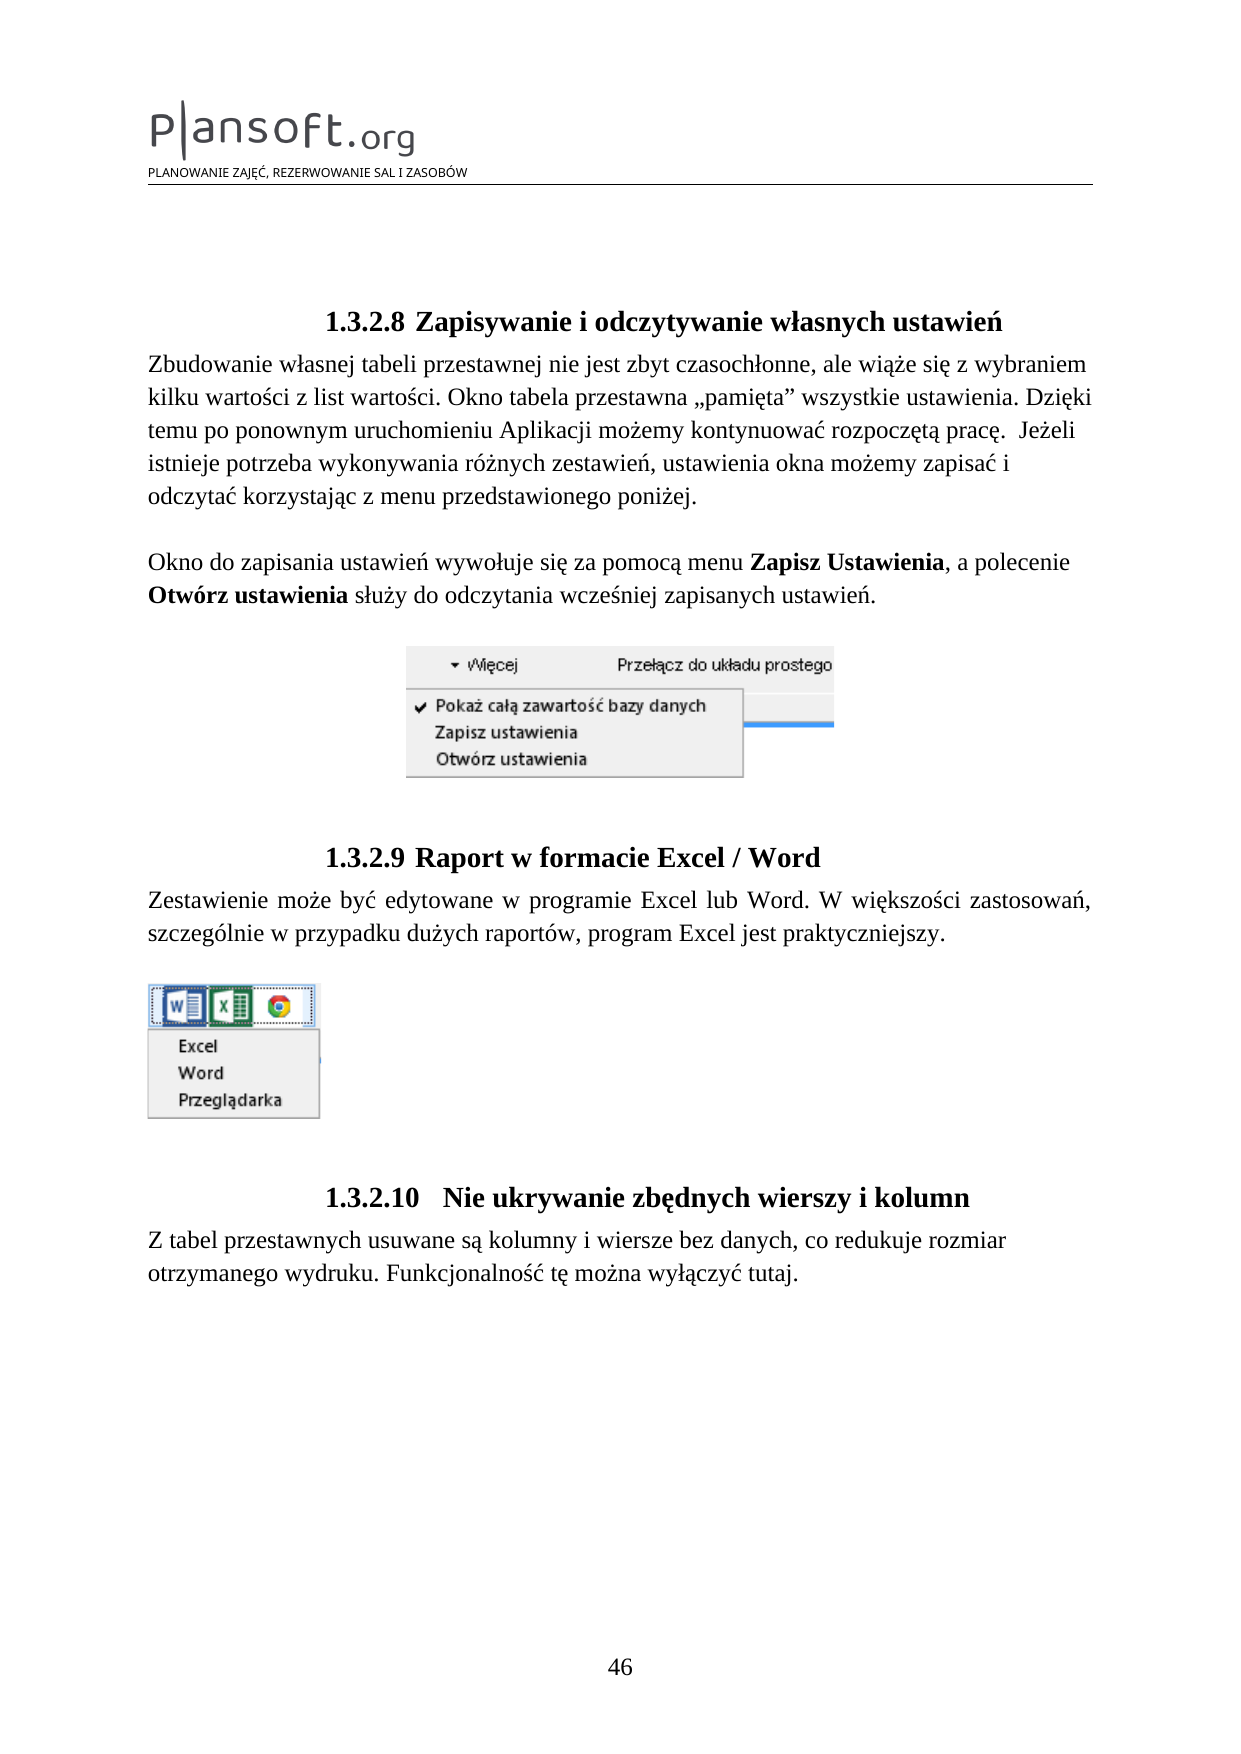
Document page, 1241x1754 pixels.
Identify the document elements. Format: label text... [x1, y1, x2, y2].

picture [147, 983, 322, 1119]
subtitle Nie ukrywanie zbędnych wierszy i kolumn [325, 1181, 1093, 1214]
text Okno do zapisania ustawień wywołuje się za pomocą menu Zapisz Ustawienia, a polecenie Otwórz ustawienia służy do odczytania wcześniej zapisanych ustawień. [148, 547, 1093, 609]
picture [406, 646, 835, 778]
text Zbudowanie własnej tabeli przestawnej nie jest zbyt czasochłonne, ale wiąże się z wybraniem kilku wartości z list wartości. Okno tabela przestawna „pamięta” wszystkie ustawienia. Dzięki temu po ponownym uruchomieniu Aplikacji możemy kontynuować rozpoczętą pracę. Jeżeli istnieje potrzeba wykonywania różnych zestawień, ustawienia okna możemy zapisać i odczytać korzystając z menu przedstawionego poniżej. [148, 349, 1093, 510]
picture [147, 73, 418, 165]
subtitle Raport w formacie Excel / Word [325, 840, 1093, 874]
text Zestawienie może być edytowane w programie Excel lub Word. W większości zastosowań, szczególnie w przypadku dużych raportów, program Excel jest praktyczniejszy. [148, 885, 1093, 947]
subtitle Zapisywanie i odczytywanie własnych ustawień [325, 304, 1093, 338]
text Z tabel przestawnych usuwane są kolumny i wiersze bez danych, co redukuje rozmiar otrzymanego wydruku. Funkcjonalność tę można wyłączyć tutaj. [148, 1225, 1093, 1287]
